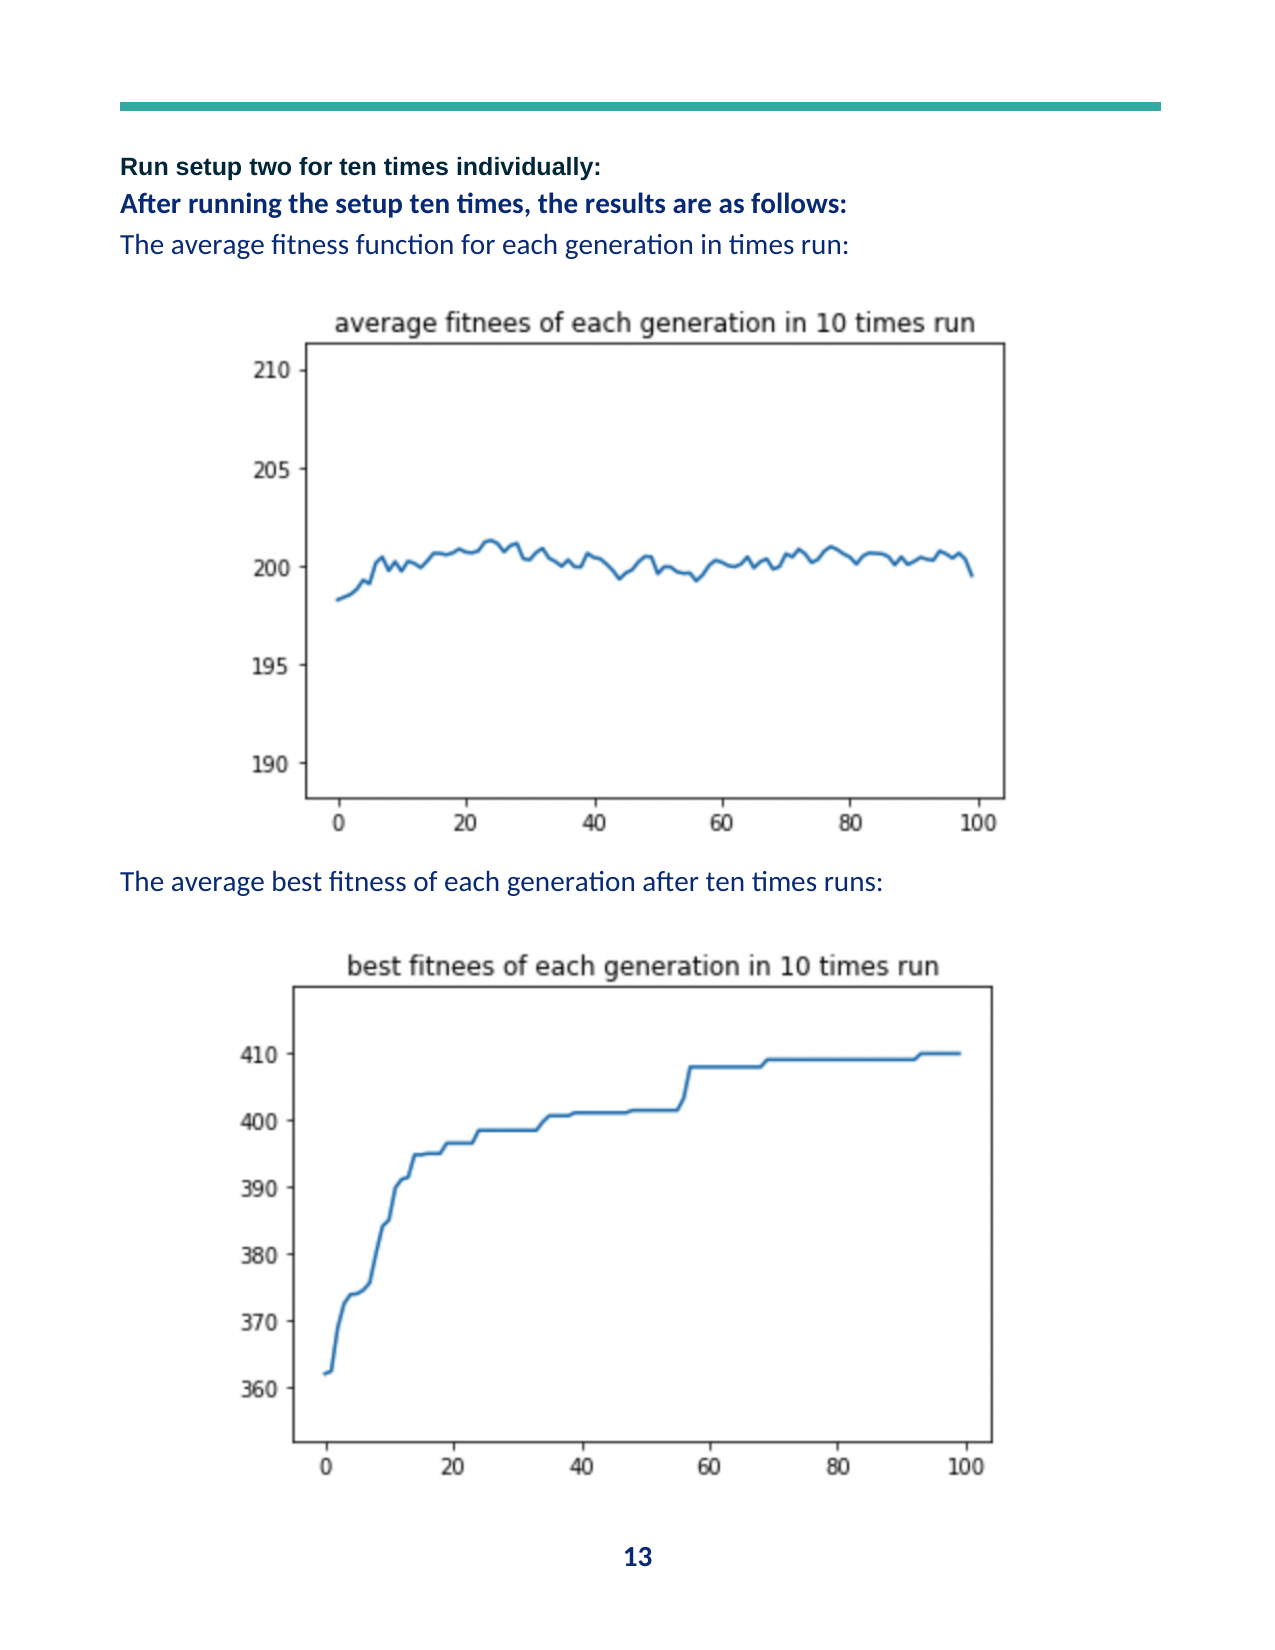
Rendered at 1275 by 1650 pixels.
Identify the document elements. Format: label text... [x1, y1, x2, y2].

text The average fitness function for each generation in times run: [120, 226, 1155, 261]
picture [228, 307, 1047, 858]
subtitle Run setup two for ten times individually: [120, 152, 1155, 181]
text After running the setup ten times, the results are as follows: [120, 185, 1155, 221]
picture [207, 945, 1068, 1483]
text The average best fitness of each generation after ten times runs: [120, 863, 1155, 899]
